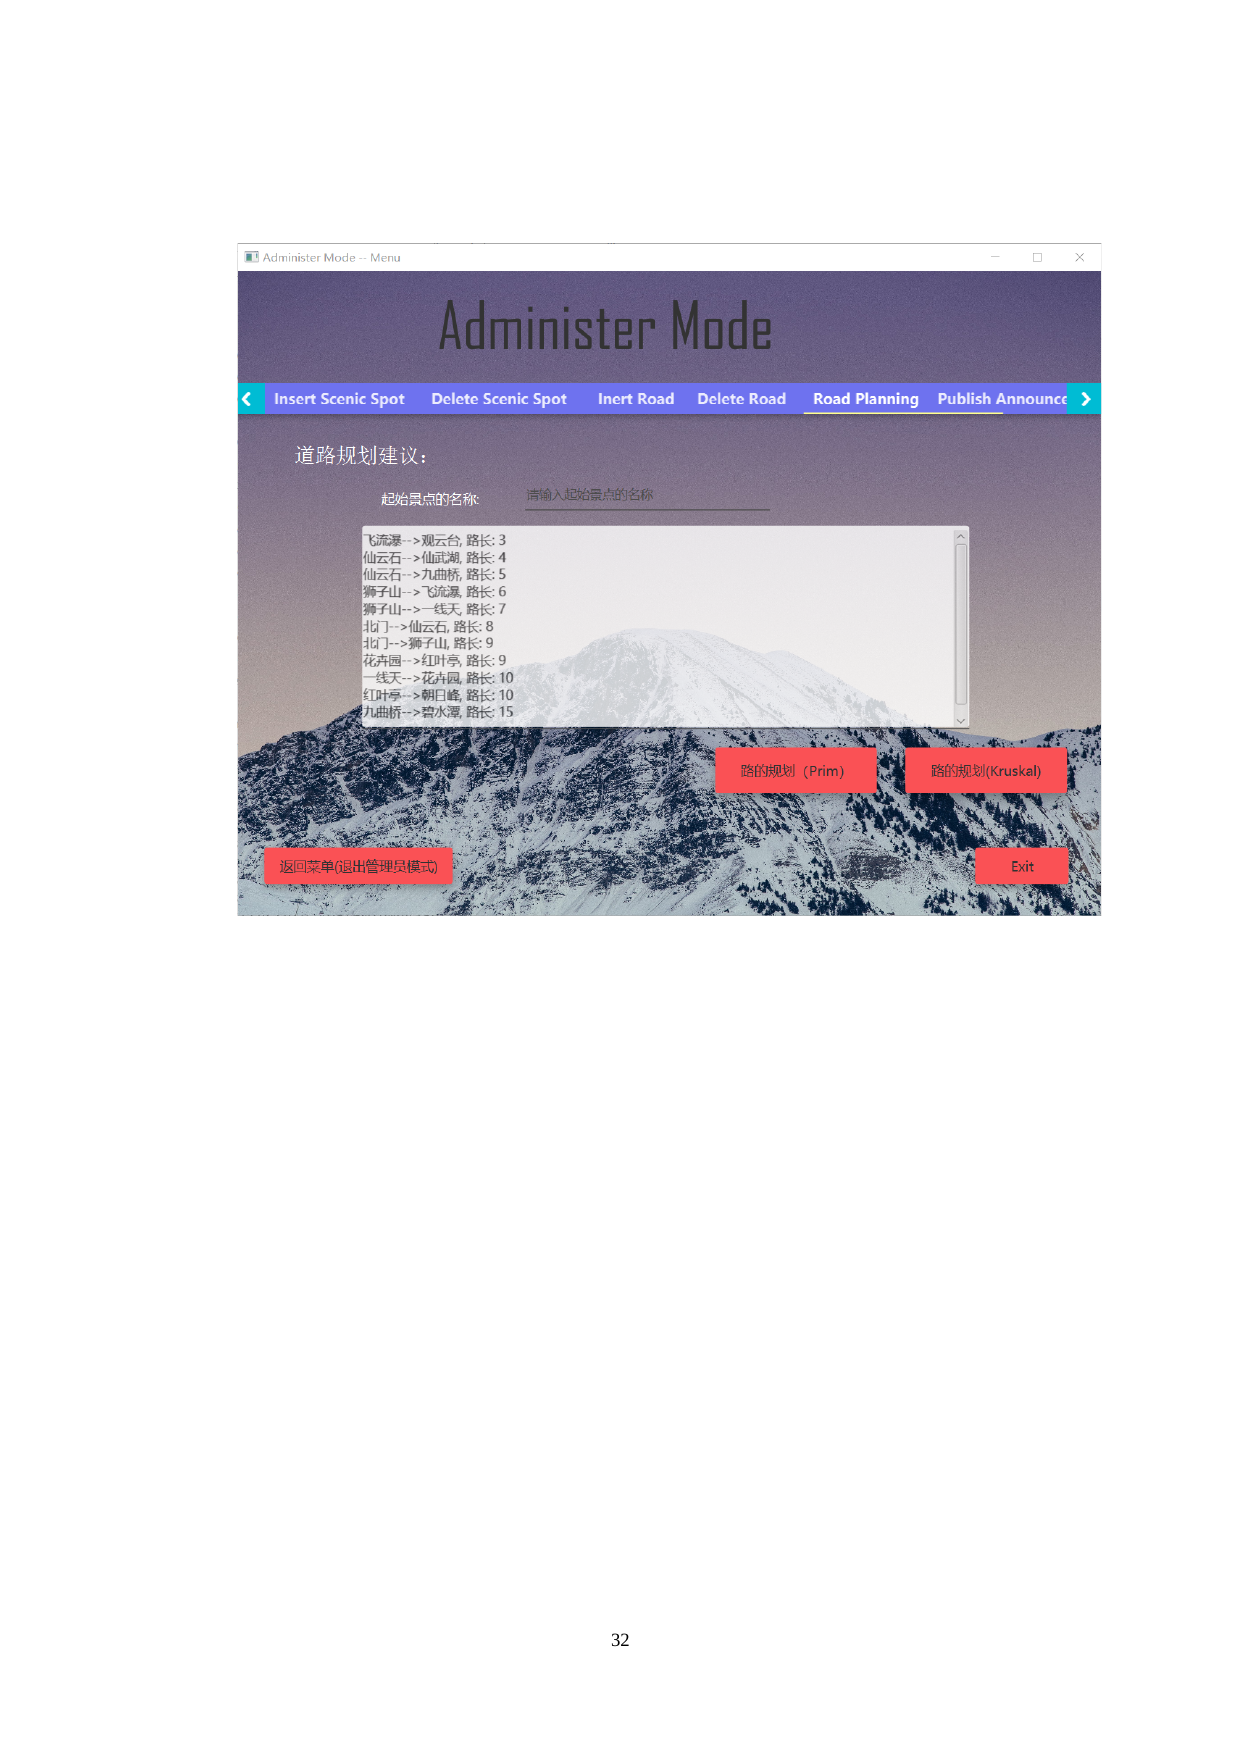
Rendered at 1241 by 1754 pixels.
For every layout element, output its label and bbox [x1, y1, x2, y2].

picture [237, 243, 1102, 916]
